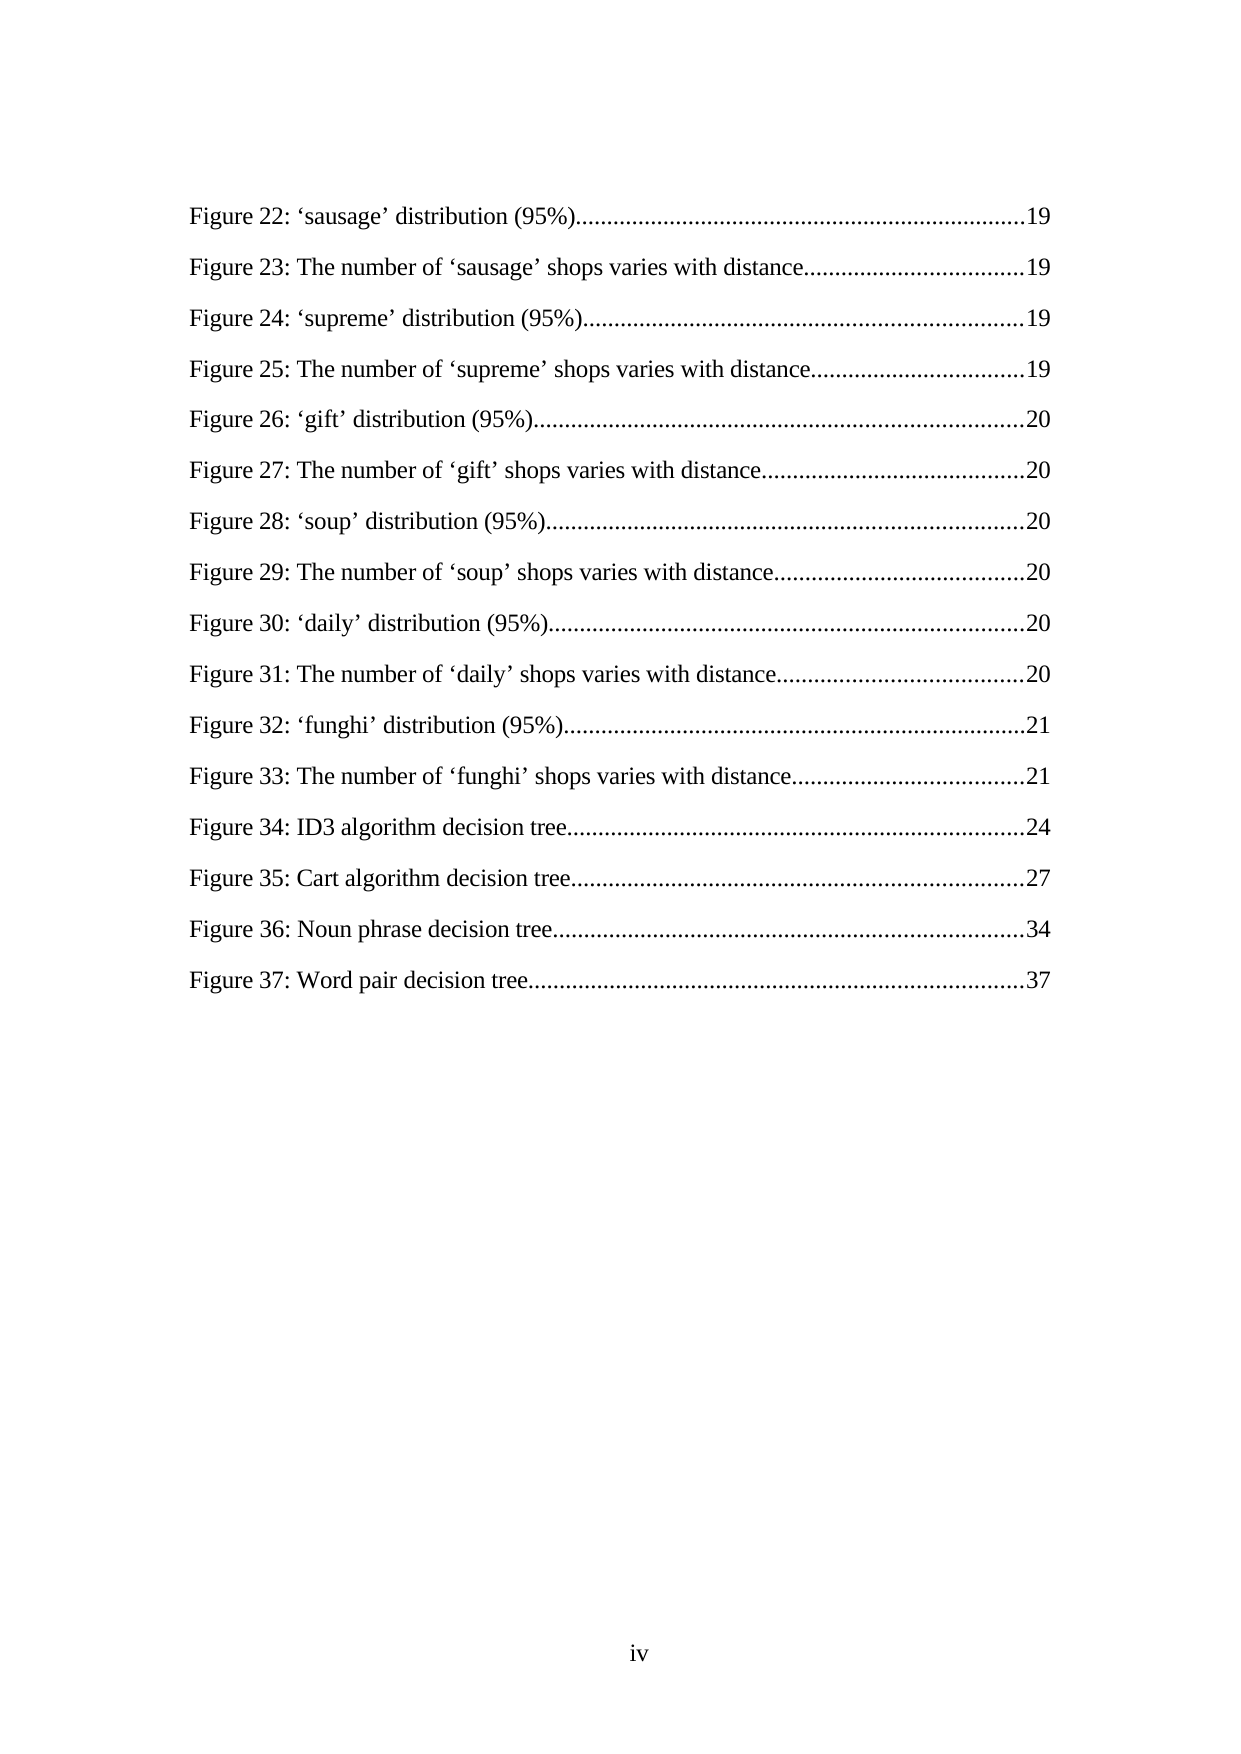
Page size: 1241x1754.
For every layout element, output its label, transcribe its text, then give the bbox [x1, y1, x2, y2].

text Figure 23: The number of ‘sausage’ shops varies with distance 19 [189, 252, 1051, 281]
text Figure 34: ID3 algorithm decision tree 24 [189, 812, 1051, 841]
text Figure 33: The number of ‘funghi’ shops varies with distance 21 [189, 761, 1051, 790]
text Figure 24: ‘supreme’ distribution (95%) 19 [189, 303, 1051, 331]
text Figure 36: Noun phrase decision tree 34 [189, 914, 1051, 943]
text Figure 27: The number of ‘gift’ shops varies with distance 20 [189, 456, 1051, 484]
text Figure 35: Cart algorithm decision tree 27 [189, 863, 1051, 892]
text Figure 30: ‘daily’ distribution (95%) 20 [189, 608, 1051, 637]
text Figure 26: ‘gift’ distribution (95%) 20 [189, 404, 1051, 433]
text Figure 31: The number of ‘daily’ shops varies with distance 20 [189, 659, 1051, 688]
text Figure 37: Word pair decision tree 37 [189, 965, 1051, 994]
text Figure 32: ‘funghi’ distribution (95%) 21 [189, 710, 1051, 739]
text Figure 22: ‘sausage’ distribution (95%) 19 [189, 201, 1051, 229]
text Figure 28: ‘soup’ distribution (95%) 20 [189, 506, 1051, 535]
text Figure 25: The number of ‘supreme’ shops varies with distance 19 [189, 354, 1051, 382]
text Figure 29: The number of ‘soup’ shops varies with distance 20 [189, 557, 1051, 586]
